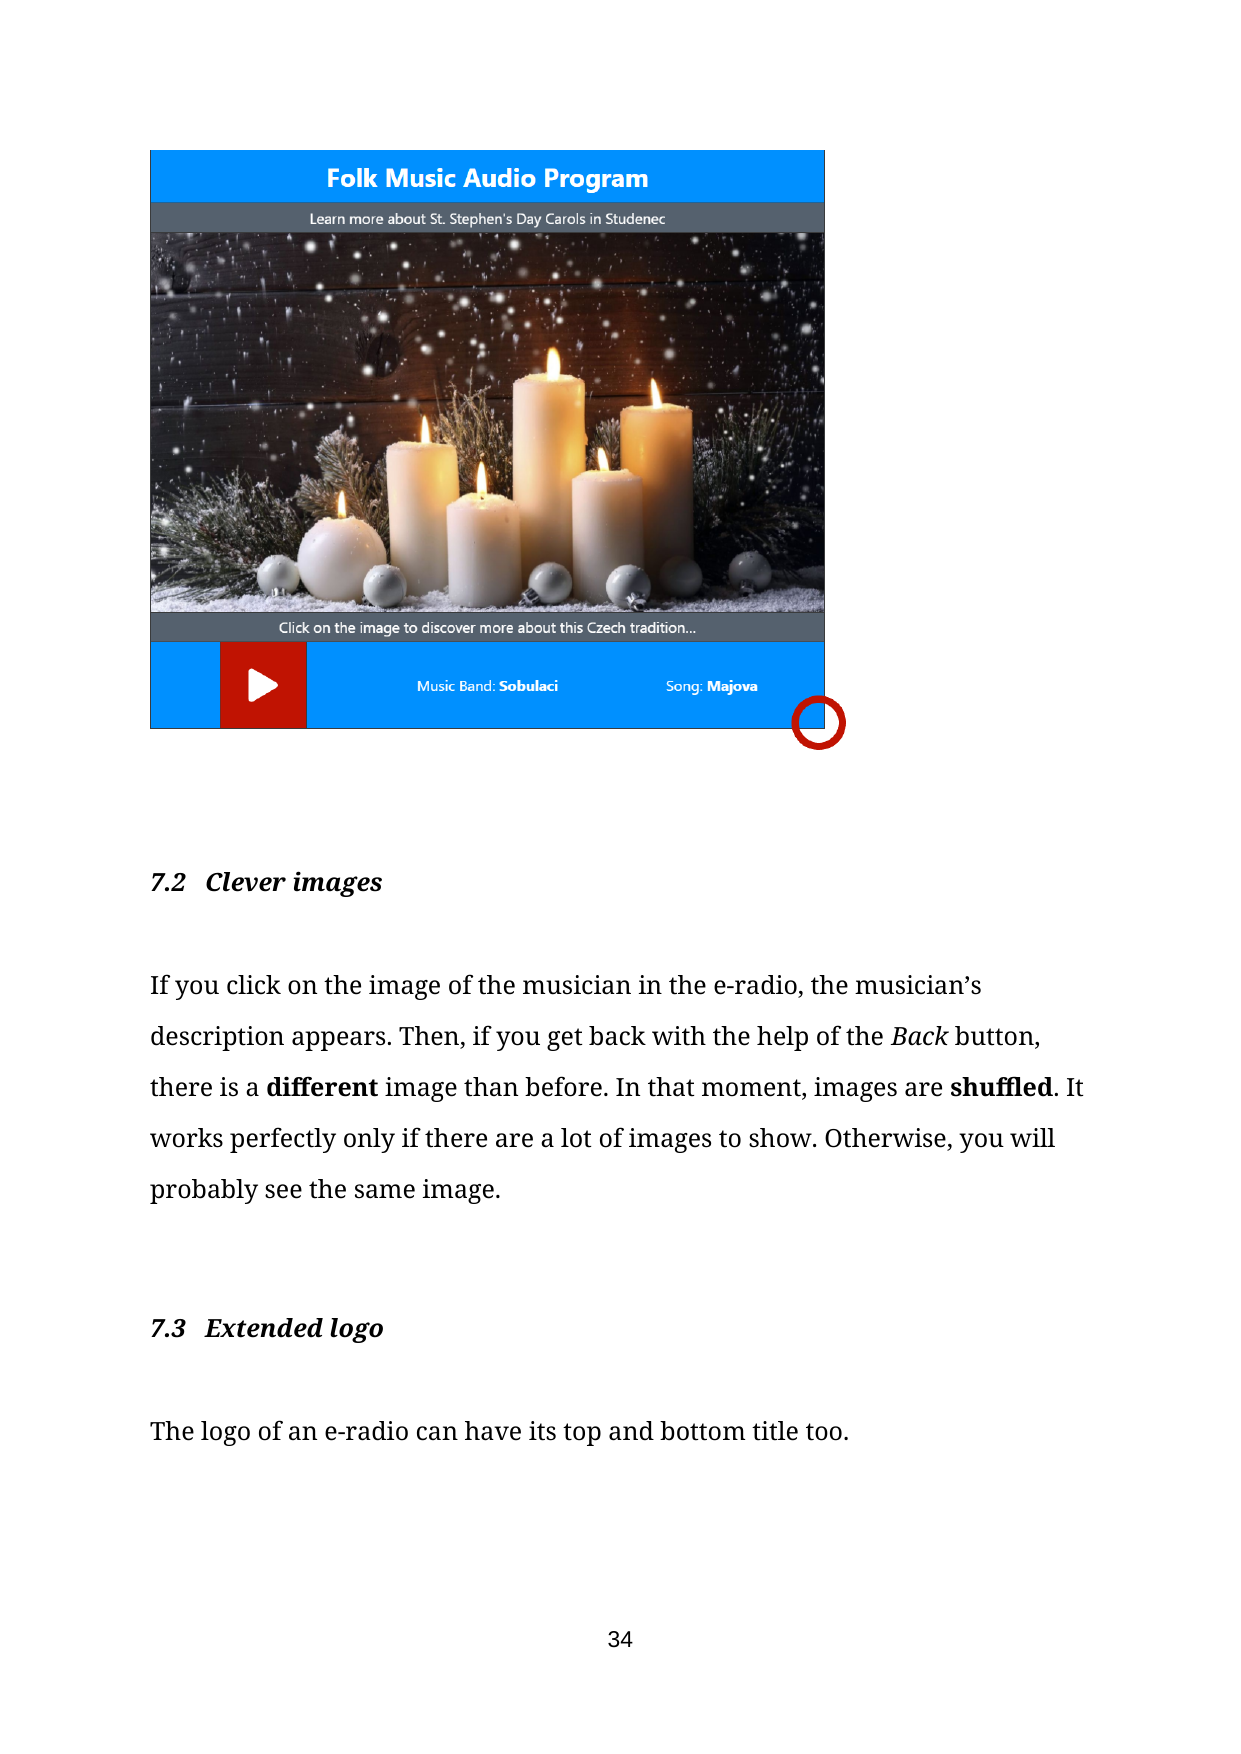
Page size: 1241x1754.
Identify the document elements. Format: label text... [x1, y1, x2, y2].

text If you click on the image of the musician in the e-radio, the musician’s description appears. Then, if you get back with the help of the Back button, there is a different image than before. In that moment, images are shuffled. It works perfectly only if there are a lot of images to show. Otherwise, you will probably see the same image. [150, 967, 1090, 1206]
subtitle 7.3 Extended logo [150, 1311, 1090, 1345]
text The logo of an e-radio can have its top and bottom title too. [150, 1414, 1090, 1448]
subtitle 7.2 Clever images [150, 865, 1090, 899]
picture [150, 150, 859, 763]
